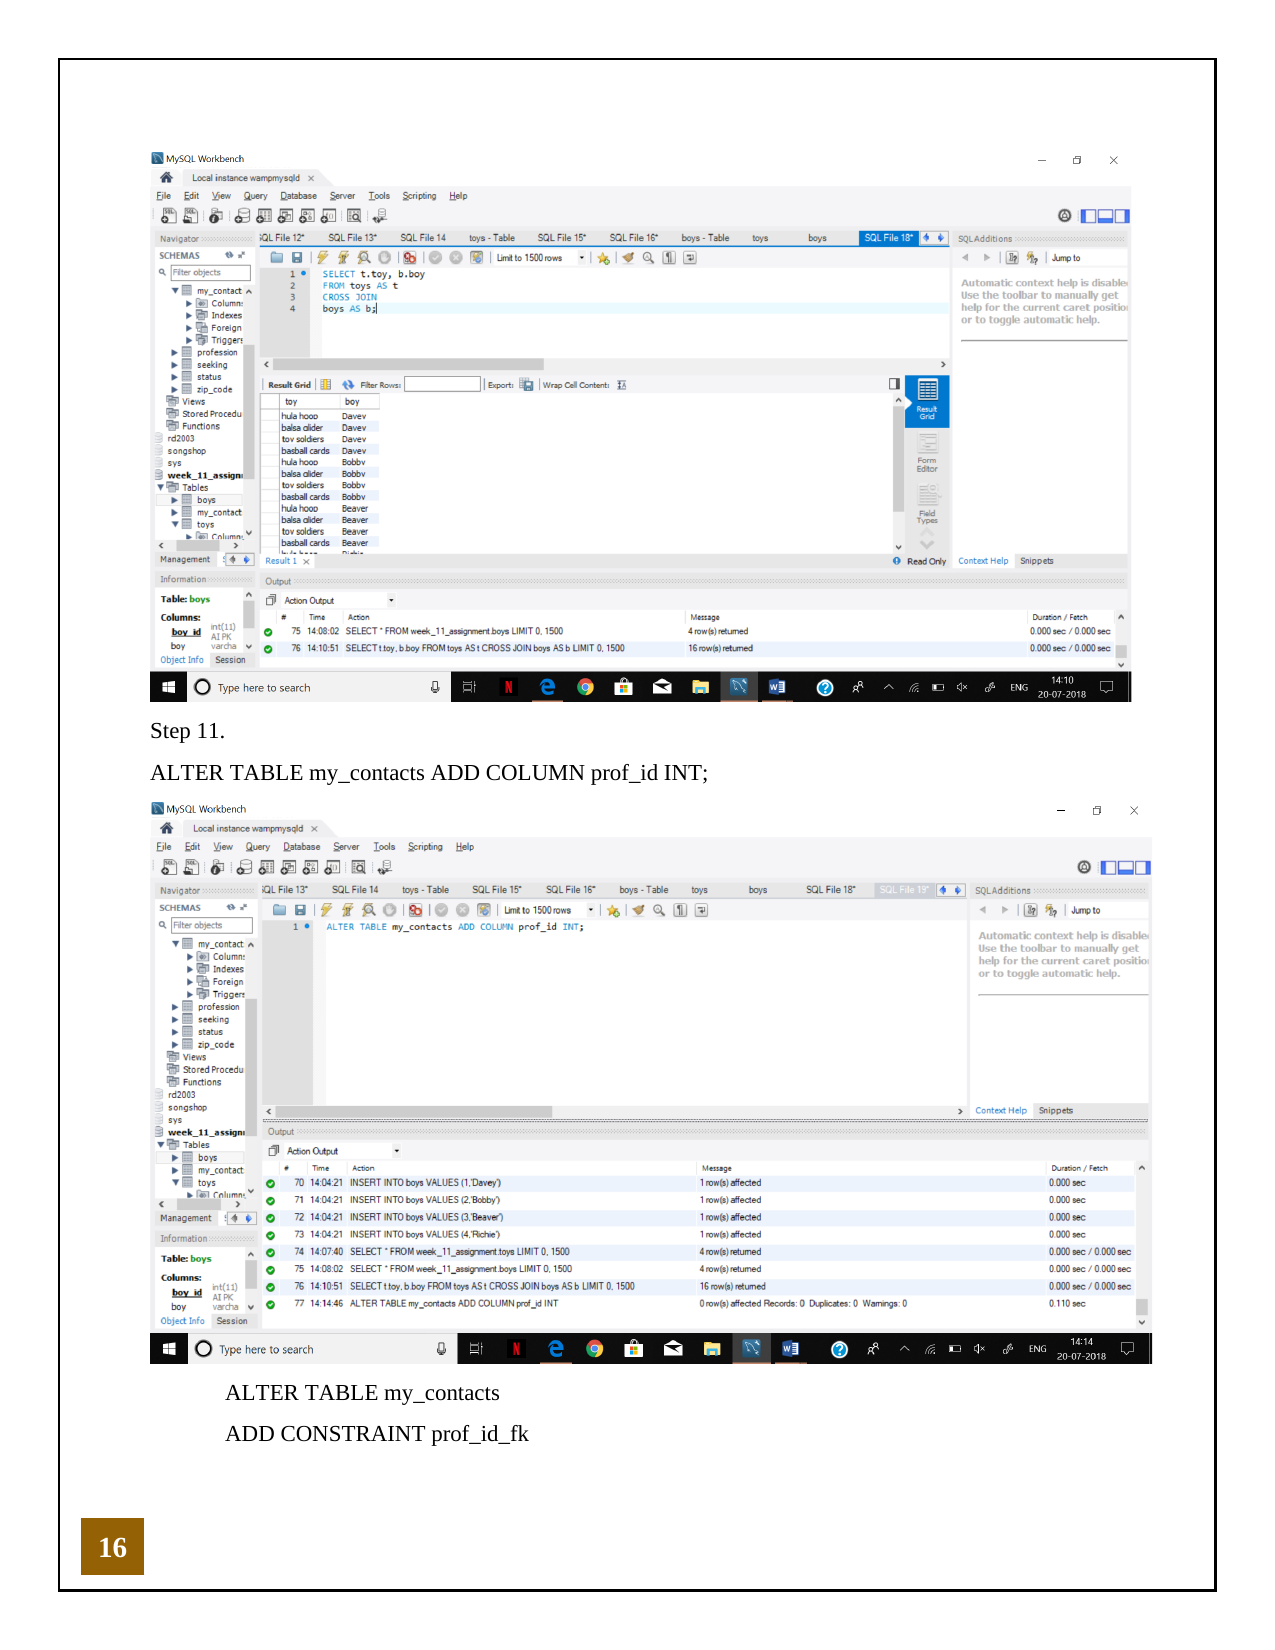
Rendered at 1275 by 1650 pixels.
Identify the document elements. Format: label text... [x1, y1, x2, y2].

text ALTER TABLE my_contacts [150, 1379, 900, 1405]
picture [150, 800, 1153, 1364]
text ALTER TABLE my_contacts ADD COLUMN prof_id INT; [150, 758, 900, 785]
text ADD CONSTRAINT prof_id_fk [150, 1420, 900, 1447]
text Step 11. [150, 717, 900, 743]
picture [150, 150, 1132, 702]
